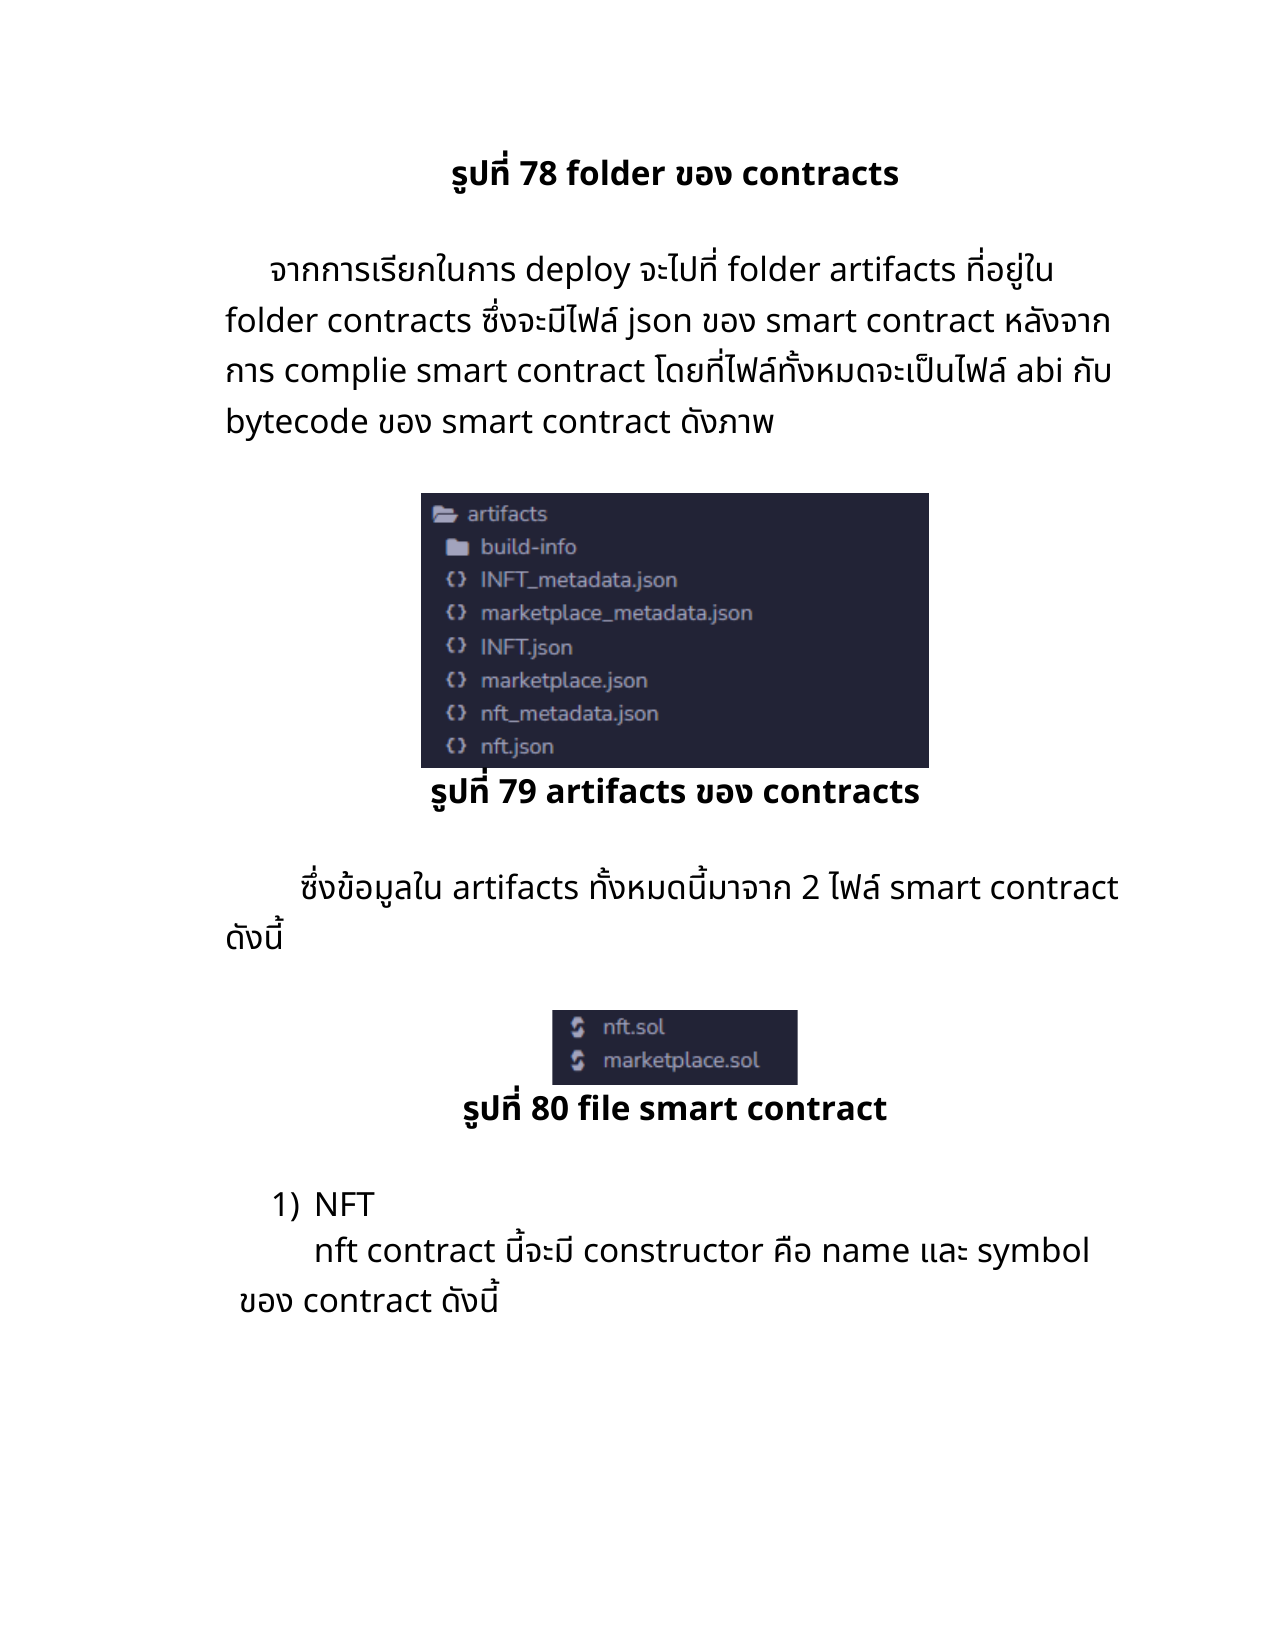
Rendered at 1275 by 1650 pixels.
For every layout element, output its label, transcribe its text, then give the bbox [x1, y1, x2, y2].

list รูปที่ 78 folder ของ contracts [225, 150, 1125, 201]
picture [552, 1010, 798, 1085]
list ซึ่งข้อมูลใน artifacts ทั้งหมดนี้มาจาก 2 ไฟล์ smart contract ดังนี้ [225, 863, 1125, 964]
text nft contract นี้จะมี constructor คือ name และ symbol ของ contract ดังนี้ [239, 1226, 1125, 1328]
list รูปที่ 79 artifacts ของ contracts [225, 767, 1125, 818]
list รูปที่ 80 file smart contract [225, 1085, 1125, 1136]
list NFT [271, 1181, 1125, 1226]
picture [421, 493, 929, 768]
text จากการเรียกในการ deploy จะไปที่ folder artifacts ที่อยู่ใน folder contracts ซึ่งจะมีไฟล์ json ของ smart contract หลังจากการ complie smart contract โดยที่ไฟล์ทั้งหมดจะเป็นไฟล์ abi กับ bytecode ของ smart contract ดังภาพ [225, 246, 1125, 448]
